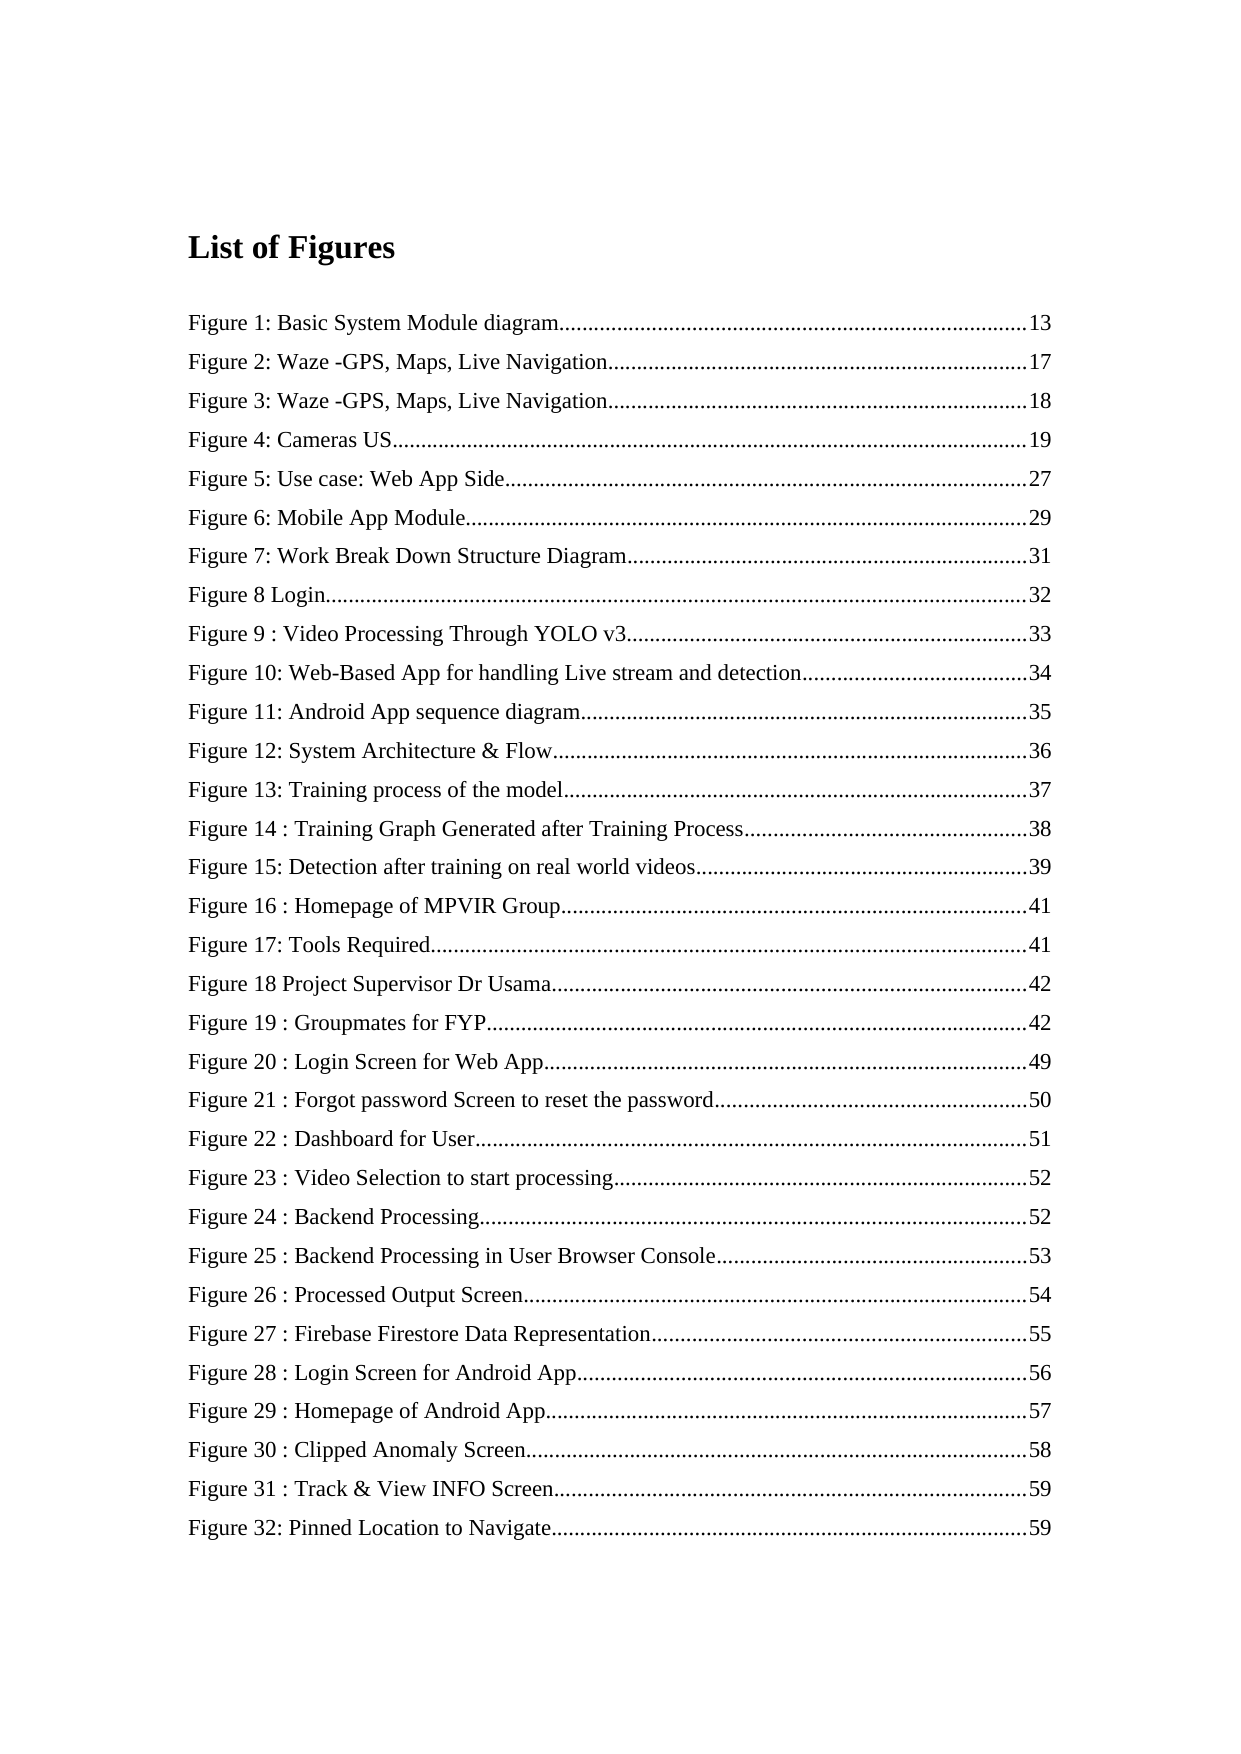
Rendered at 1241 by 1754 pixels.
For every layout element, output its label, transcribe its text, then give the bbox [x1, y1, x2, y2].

text Figure 19 : Groupmates for FYP 42 [188, 1009, 1052, 1035]
text List of Figures [188, 227, 1052, 265]
text Figure 18 Project Supervisor Dr Usama 42 [188, 970, 1052, 996]
text Figure 3: Waze -GPS, Maps, Live Navigation 18 [188, 387, 1052, 413]
text Figure 21 : Forgot password Screen to reset the password 50 [188, 1087, 1052, 1113]
text Figure 17: Tools Required 41 [188, 931, 1052, 957]
text Figure 7: Work Break Down Structure Diagram 31 [188, 543, 1052, 569]
text Figure 32: Pinned Location to Navigate 59 [188, 1514, 1052, 1540]
text Figure 13: Training process of the model 37 [188, 776, 1052, 802]
text Figure 30 : Clipped Anomaly Screen 58 [188, 1436, 1052, 1463]
text Figure 5: Use case: Web App Side 27 [188, 465, 1052, 491]
text Figure 28 : Login Screen for Android App 56 [188, 1358, 1052, 1385]
text Figure 2: Waze -GPS, Maps, Live Navigation 17 [188, 348, 1052, 375]
text Figure 24 : Backend Processing 52 [188, 1203, 1052, 1229]
text Figure 25 : Backend Processing in User Browser Console 53 [188, 1242, 1052, 1268]
text Figure 14 : Training Graph Generated after Training Process 38 [188, 814, 1052, 841]
text Figure 4: Cameras US 19 [188, 426, 1052, 452]
text Figure 31 : Track & View INFO Screen 59 [188, 1475, 1052, 1501]
text Figure 6: Mobile App Module 29 [188, 504, 1052, 530]
text Figure 23 : Video Selection to start processing 52 [188, 1164, 1052, 1191]
text Figure 20 : Login Screen for Web App 49 [188, 1048, 1052, 1074]
text Figure 15: Detection after training on real world videos 39 [188, 853, 1052, 880]
text Figure 9 : Video Processing Through YOLO v3 33 [188, 620, 1052, 647]
text Figure 10: Web-Based App for handling Live stream and detection 34 [188, 659, 1052, 686]
text Figure 16 : Homepage of MPVIR Group 41 [188, 892, 1052, 919]
text Figure 27 : Firebase Firestore Data Representation 55 [188, 1320, 1052, 1346]
text Figure 1: Basic System Module diagram 13 [188, 309, 1052, 336]
text Figure 26 : Processed Output Screen 54 [188, 1281, 1052, 1307]
text Figure 8 Login 32 [188, 581, 1052, 608]
text Figure 22 : Dashboard for User 51 [188, 1125, 1052, 1152]
text Figure 12: System Architecture & Flow 36 [188, 737, 1052, 763]
text Figure 29 : Homepage of Android App 57 [188, 1397, 1052, 1424]
text Figure 11: Android App sequence diagram 35 [188, 698, 1052, 724]
